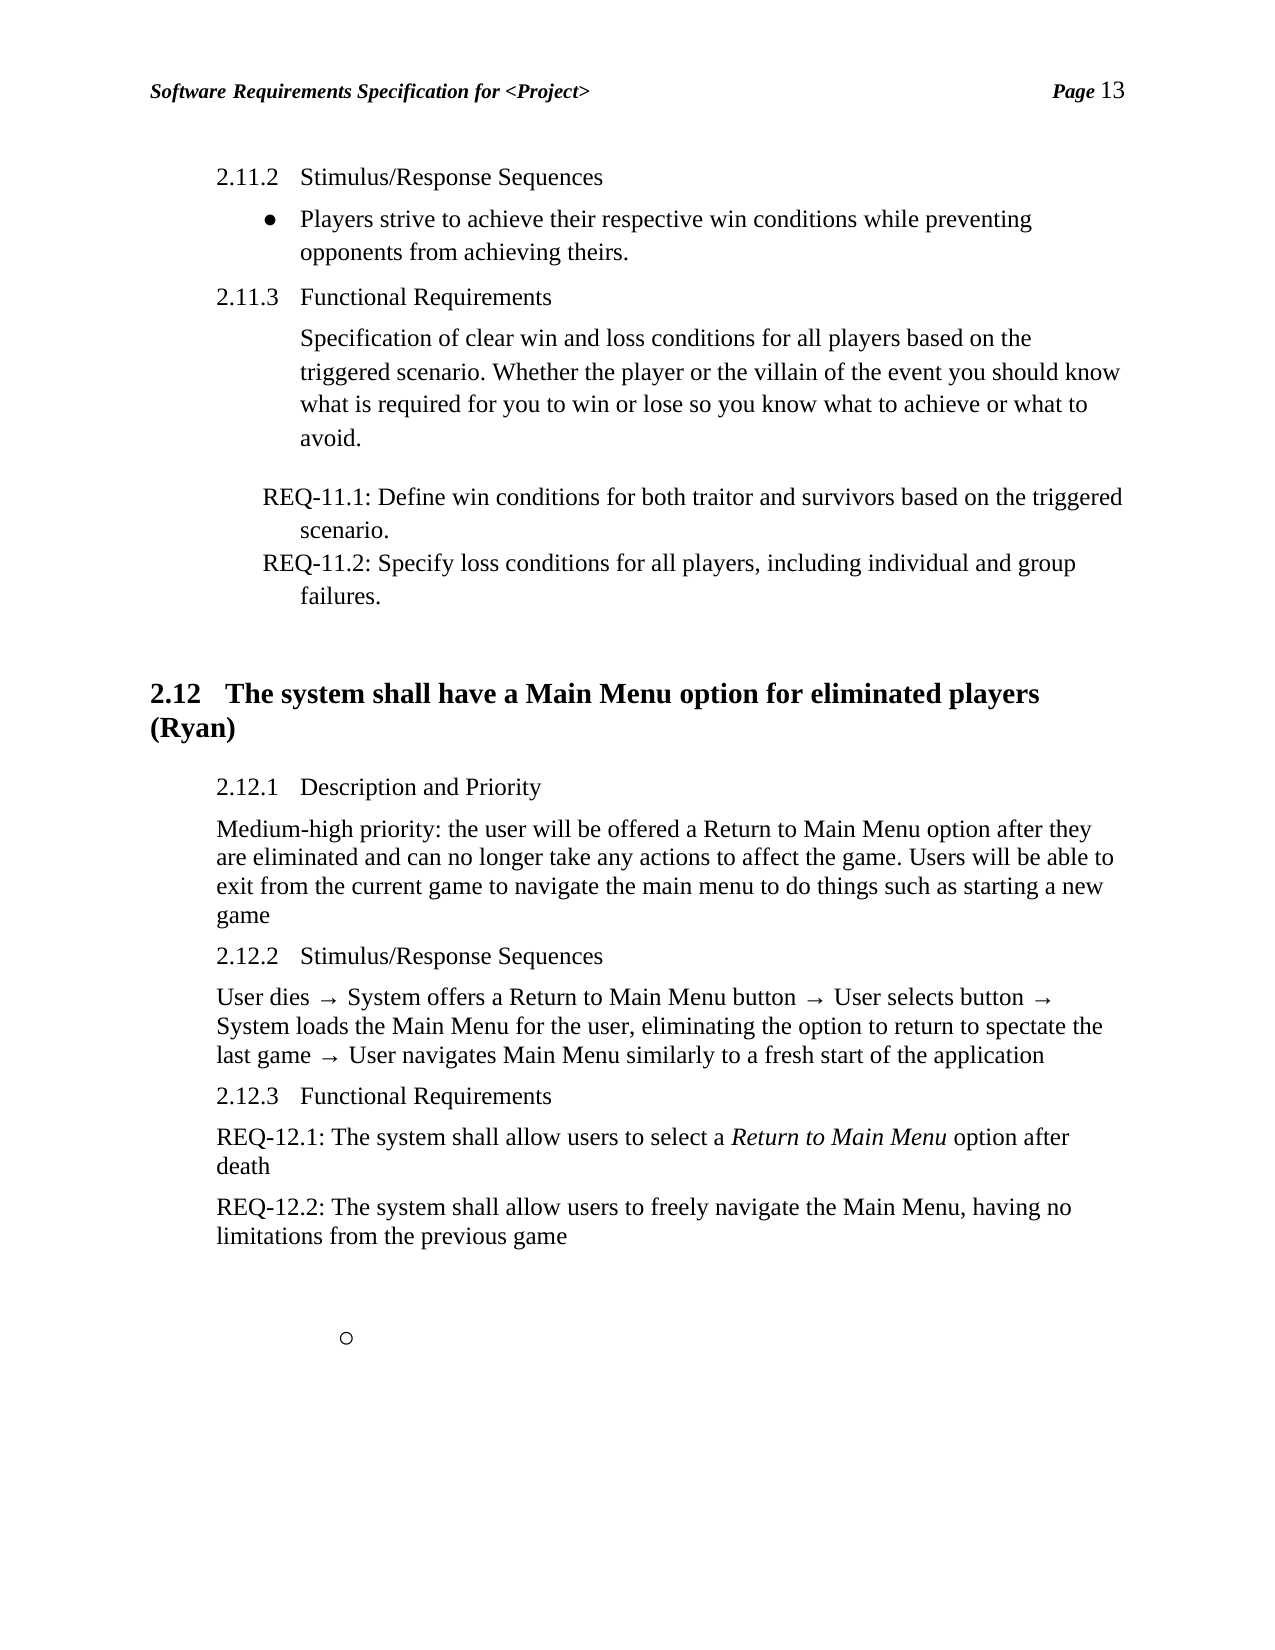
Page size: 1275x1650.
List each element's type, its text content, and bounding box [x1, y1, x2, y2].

text User dies → System offers a Return to Main Menu button → User selects button → System loads the Main Menu for the user, eliminating the option to return to spectate the last game → User navigates Main Menu similarly to a fresh start of the application [216, 982, 1125, 1069]
text 2.12.1 Description and Priority [216, 772, 1125, 801]
text 2.12.2 Stimulus/Response Sequences [216, 941, 1125, 970]
text REQ-12.1: The system shall allow users to select a Return to Main Menu option after death [216, 1122, 1125, 1180]
text Specification of clear win and loss conditions for all players based on the triggered scenario. Whether the player or the villain of the event you should know what is required for you to win or lose so you know what to achieve or what to avoid. [300, 323, 1125, 451]
list Players strive to achieve their respective win conditions while preventing opponents from achieving theirs. [262, 204, 1125, 266]
text 2.11.2 Stimulus/Response Sequences [216, 162, 1125, 191]
text REQ-12.2: The system shall allow users to freely navigate the Main Menu, having no limitations from the previous game [216, 1192, 1125, 1250]
list REQ-11.2: Specify loss conditions for all players, including individual and group failures. [262, 548, 1125, 610]
subtitle The system shall have a Main Menu option for eliminated players (Ryan) [150, 676, 1125, 743]
list REQ-11.1: Define win conditions for both traitor and survivors based on the triggered scenario. [262, 482, 1125, 544]
text 2.11.3 Functional Requirements [216, 282, 1125, 311]
text 2.12.3 Functional Requirements [216, 1081, 1125, 1110]
text Medium-high priority: the user will be offered a Return to Main Menu option after they are eliminated and can no longer take any actions to affect the game. Users will be able to exit from the current game to navigate the main menu to do things such as starting a new game [216, 814, 1125, 929]
